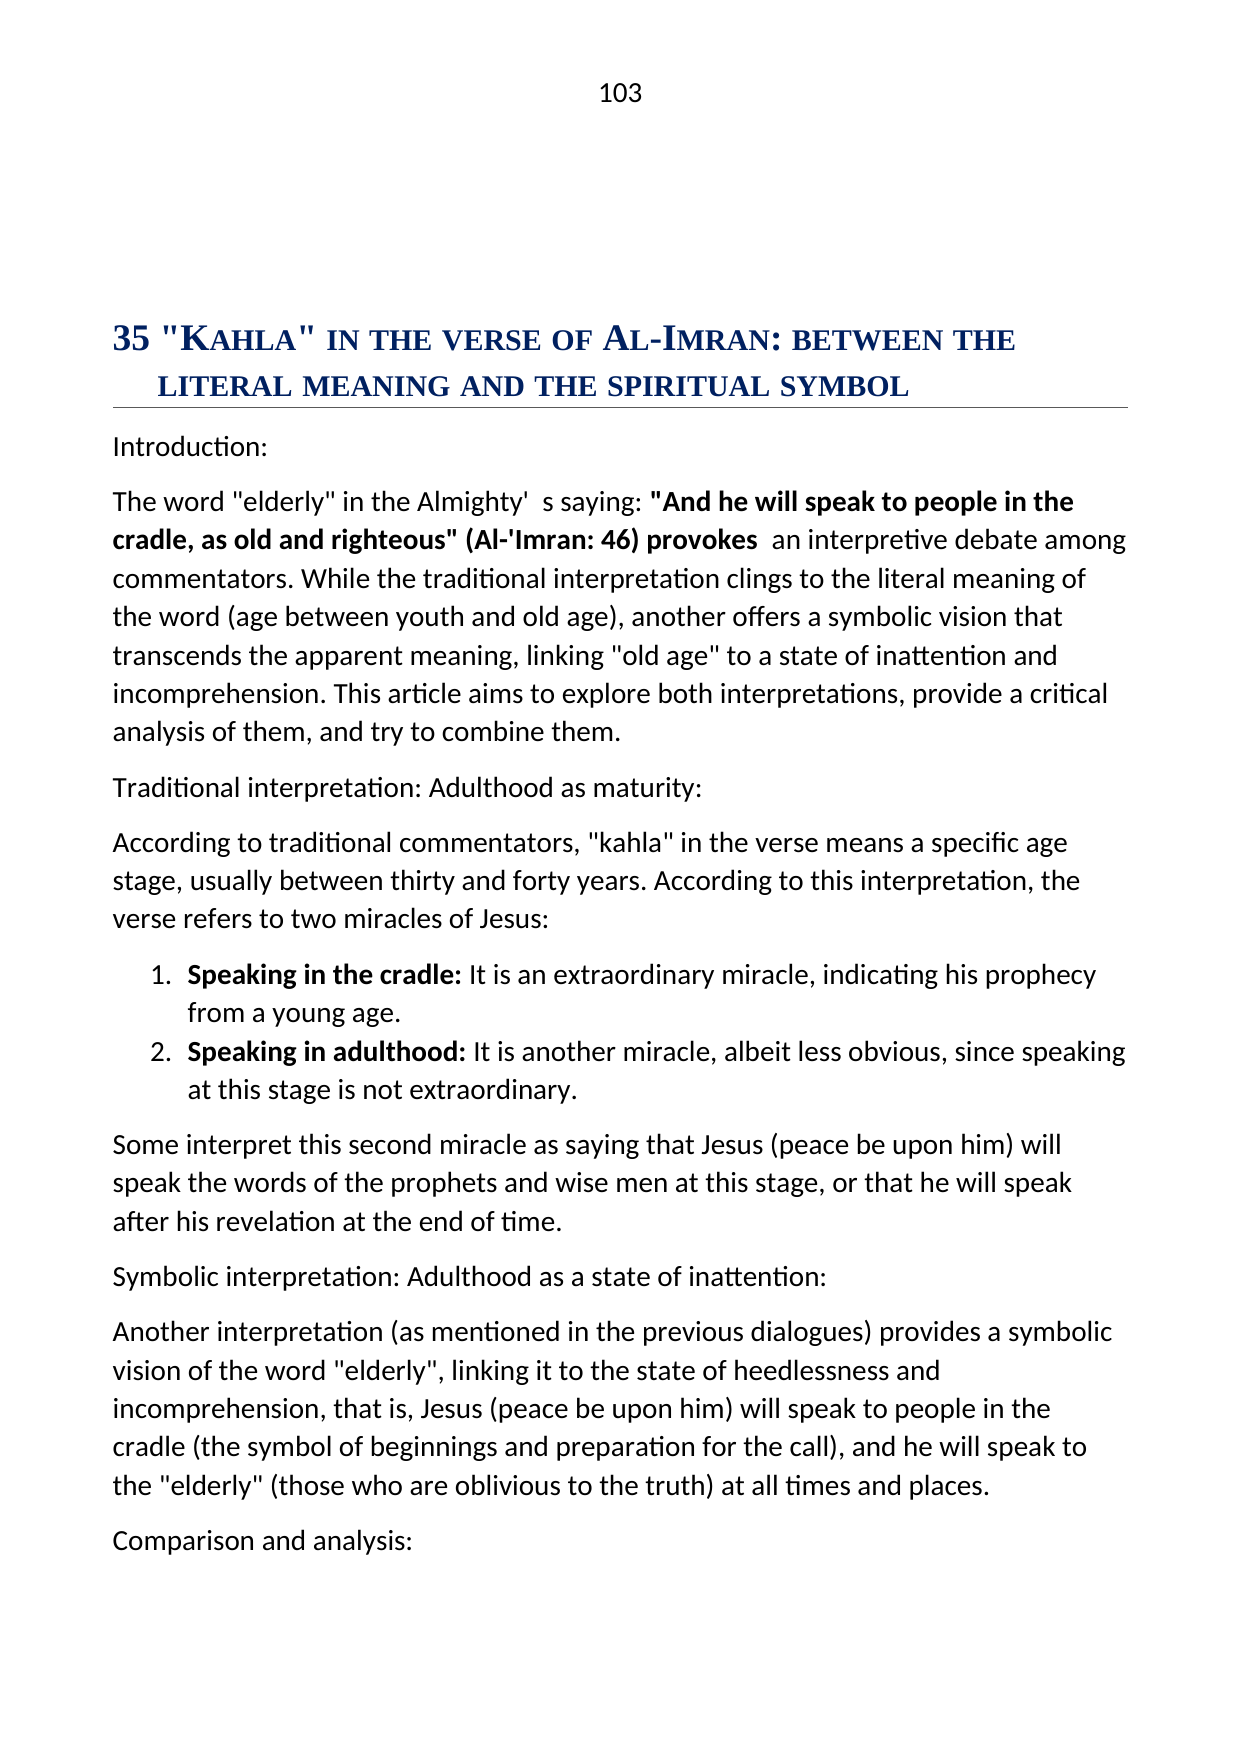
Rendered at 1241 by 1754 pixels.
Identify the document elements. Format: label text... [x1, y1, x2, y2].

text Symbolic interpretation: Adulthood as a state of inattention: [112, 1258, 1128, 1294]
list Speaking in adulthood: It is another miracle, albeit less obvious, since speaking at this stage is not extraordinary. [150, 1033, 1128, 1107]
text Some interpret this second miracle as saying that Jesus (peace be upon him) will speak the words of the prophets and wise men at this stage, or that he will speak after his revelation at the end of time. [112, 1126, 1128, 1239]
text According to traditional commentators, "kahla" in the verse means a specific age stage, usually between thirty and forty years. According to this interpretation, the verse refers to two miracles of Jesus: [112, 824, 1128, 936]
subtitle "Kahla" in the verse of Al-Imran: between the literal meaning and the spiritual symbol [112, 315, 1128, 408]
text Traditional interpretation: Adulthood as maturity: [112, 769, 1128, 804]
list Speaking in the cradle: It is an extraordinary miracle, indicating his prophecy from a young age. [150, 956, 1128, 1030]
text Introduction: [112, 428, 1128, 463]
text Comparison and analysis: [112, 1522, 1128, 1558]
text The word "elderly" in the Almighty' s saying: "And he will speak to people in the cradle, as old and righteous" (Al-'Imran: 46) provokes an interpretive debate among commentators. While the traditional interpretation clings to the literal meaning of the word (age between youth and old age), another offers a symbolic vision that transcends the apparent meaning, linking "old age" to a state of inattention and incomprehension. This article aims to explore both interpretations, provide a critical analysis of them, and try to combine them. [112, 483, 1128, 749]
text Another interpretation (as mentioned in the previous dialogues) provides a symbolic vision of the word "elderly", linking it to the state of heedlessness and incomprehension, that is, Jesus (peace be upon him) will speak to people in the cradle (the symbol of beginnings and preparation for the call), and he will speak to the "elderly" (those who are oblivious to the truth) at all times and places. [112, 1313, 1128, 1503]
